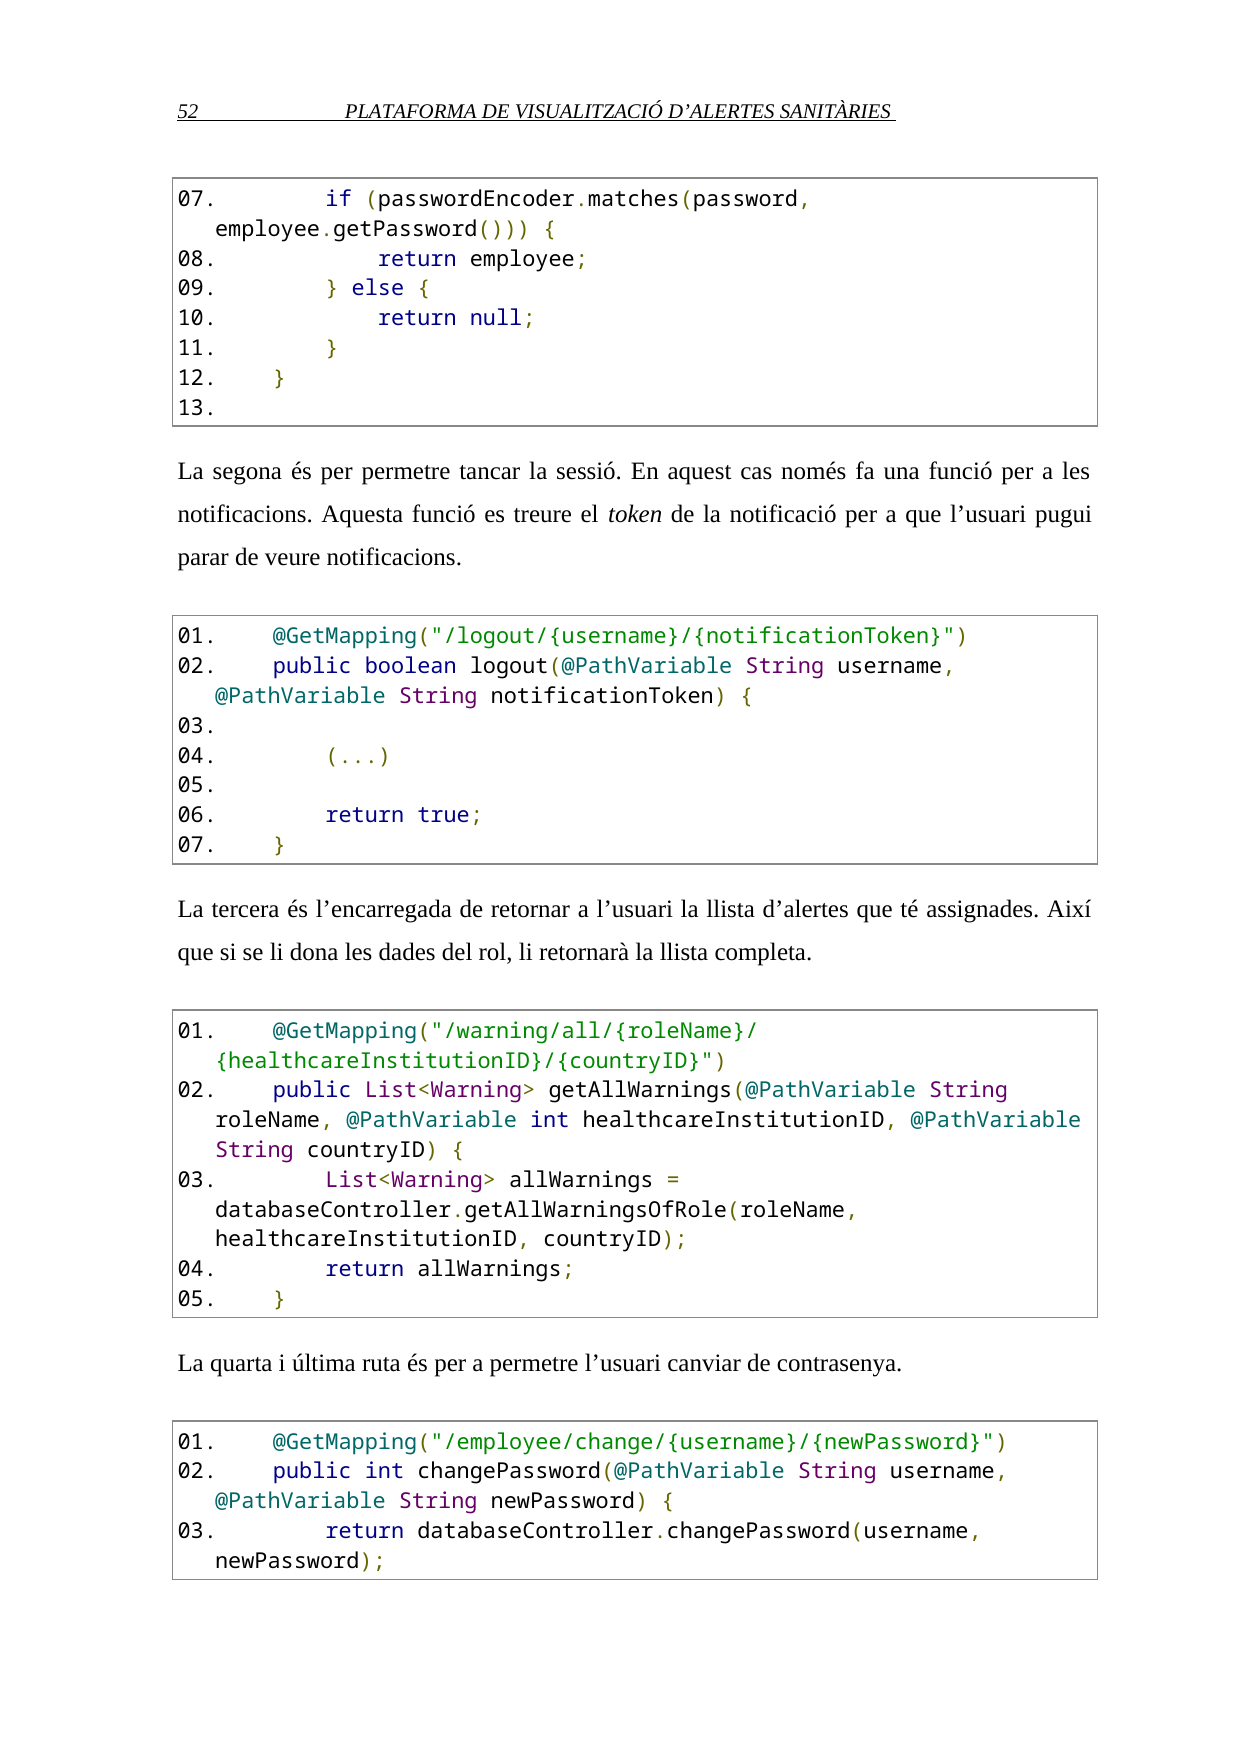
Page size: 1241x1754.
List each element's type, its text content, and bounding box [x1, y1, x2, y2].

list } [177, 332, 1092, 362]
list } else { [177, 272, 1092, 302]
list return true; [177, 799, 1092, 823]
list } [173, 1277, 1097, 1317]
list return employee; [177, 242, 1092, 272]
list @GetMapping("/logout/{username}/{notificationToken}") [173, 616, 1097, 650]
text La segona és per permetre tancar la sessió. En aquest cas només fa una funció per a les notificacions. Aquesta funció es treure el token de la notificació per a que l’usuari pugui parar de veure notificacions. [177, 456, 1092, 571]
list @GetMapping("/employee/change/{username}/{newPassword}") [173, 1422, 1097, 1455]
list return null; [177, 302, 1092, 332]
list } [177, 362, 1092, 391]
list if (passwordEncoder.matches(password, employee.getPassword())) { [173, 179, 1097, 242]
list List<Warning> allWarnings = databaseController.getAllWarningsOfRole(roleName, healthcareInstitutionID, countryID); [177, 1164, 1092, 1253]
list @GetMapping("/warning/all/{roleName}/{healthcareInstitutionID}/{countryID}") [173, 1011, 1097, 1074]
text La tercera és l’encarregada de retornar a l’usuari la llista d’alertes que té assignades. Així que si se li dona les dades del rol, li retornarà la llista completa. [177, 894, 1092, 966]
list public boolean logout(@PathVariable String username, @PathVariable String notificationToken) { [177, 650, 1092, 710]
list public int changePassword(@PathVariable String username, @PathVariable String newPassword) { [177, 1455, 1092, 1509]
list public List<Warning> getAllWarnings(@PathVariable String roleName, @PathVariable int healthcareInstitutionID, @PathVariable String countryID) { [177, 1074, 1092, 1164]
list return allWarnings; [177, 1253, 1092, 1277]
text La quarta i última ruta és per a permetre l’usuari canviar de contrasenya. [177, 1348, 1092, 1376]
list return databaseController.changePassword(username, newPassword); [173, 1509, 1097, 1579]
list } [173, 823, 1097, 863]
list (...) [177, 739, 1092, 769]
